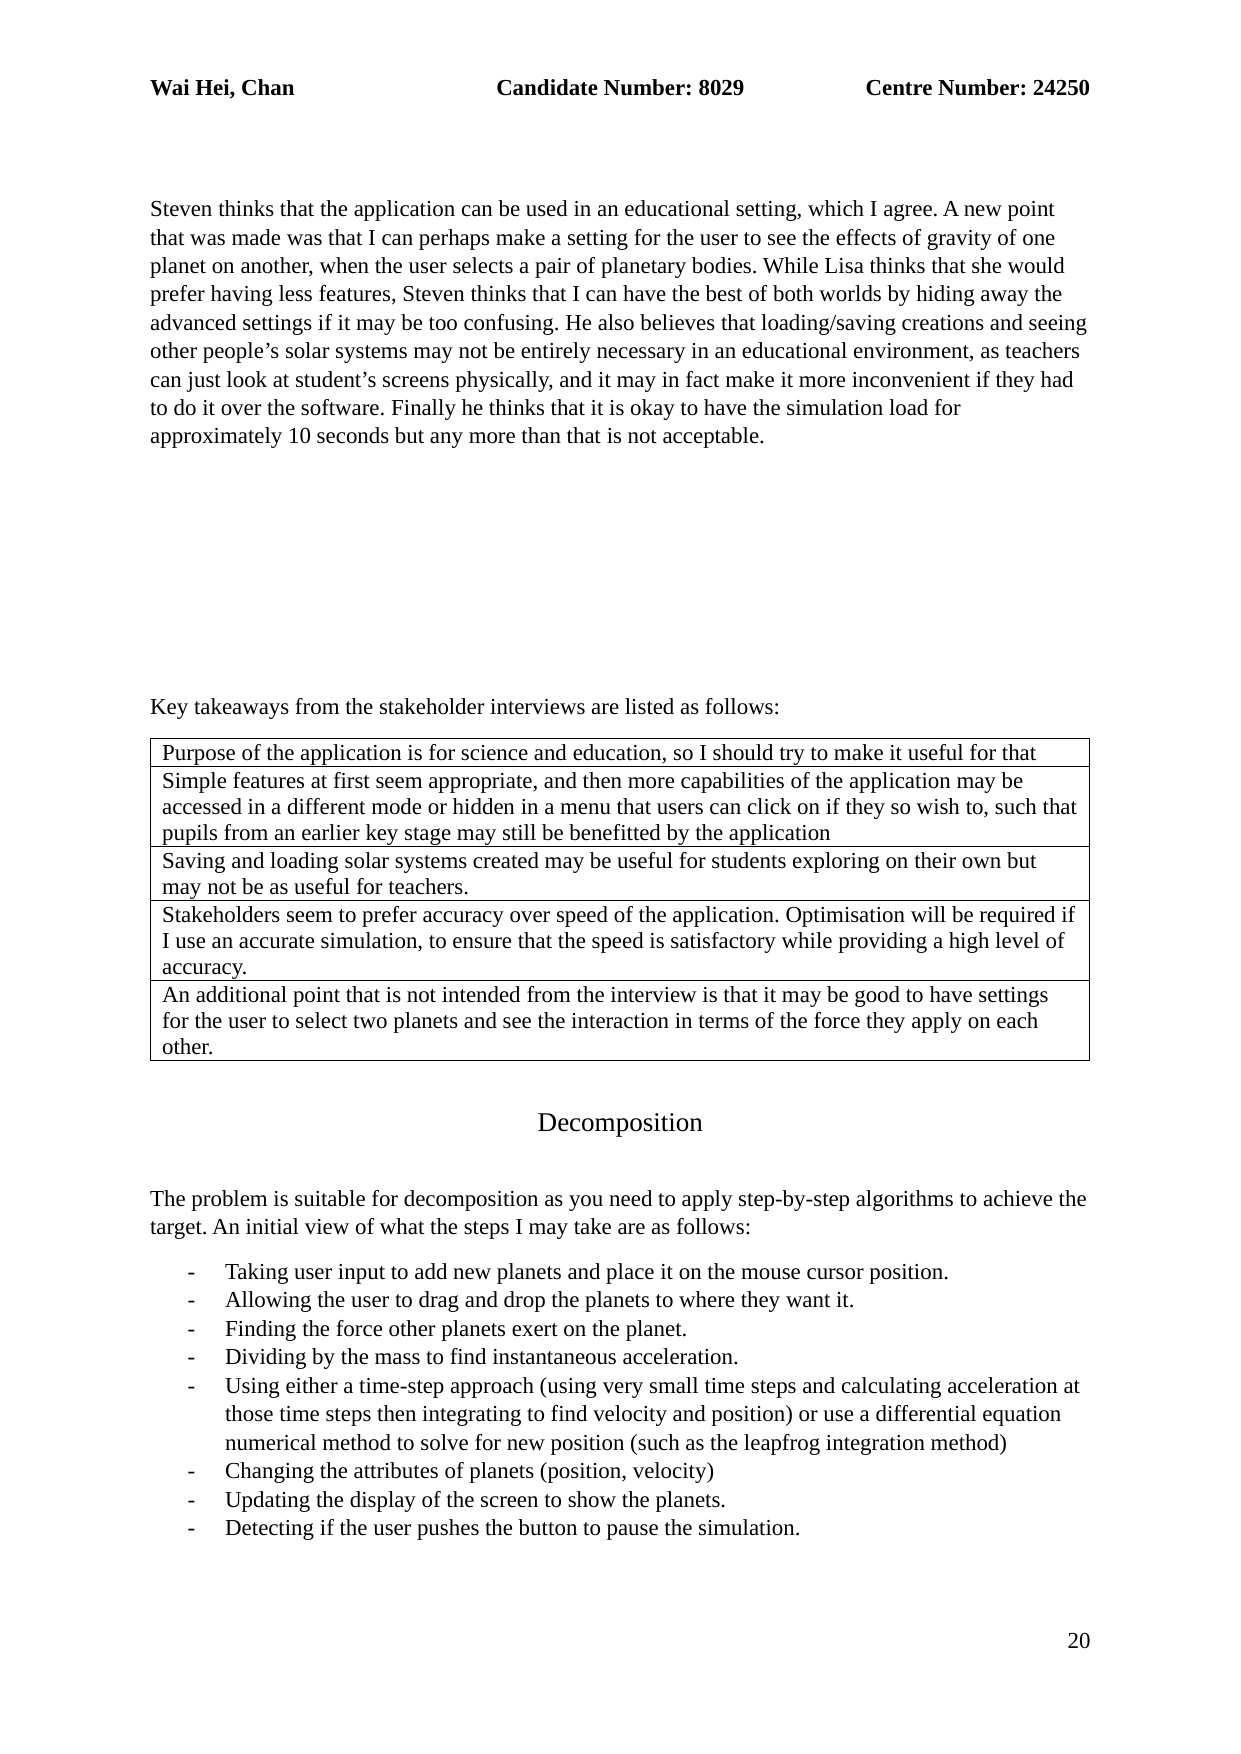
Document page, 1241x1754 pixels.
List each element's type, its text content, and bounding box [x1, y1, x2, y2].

text The problem is suitable for decomposition as you need to apply step-by-step algorithms to achieve the target. An initial view of what the steps I may take are as follows: [150, 1184, 1090, 1239]
table_cell An additional point that is not intended from the interview is that it may be good to have settings for the user to select two planets and see the interaction in terms of the force they apply on each other. [151, 981, 1089, 1060]
table_cell Stakeholders seem to prefer accuracy over speed of the application. Optimisation will be required if I use an accurate simulation, to ensure that the speed is satisfactory while providing a high level of accuracy. [151, 901, 1089, 980]
subtitle Decomposition [150, 1106, 1090, 1137]
list Dividing by the mass to find instantaneous acceleration. [187, 1343, 1090, 1370]
list Using either a time-step approach (using very small time steps and calculating acceleration at those time steps then integrating to find velocity and position) or use a differential equation numerical method to solve for new position (such as the leapfrog integration method) [187, 1372, 1090, 1455]
list Detecting if the user pushes the button to pause the simulation. [187, 1514, 1090, 1540]
list Changing the attributes of planets (position, velocity) [187, 1457, 1090, 1483]
text Steven thinks that the application can be used in an educational setting, which I agree. A new point that was made was that I can perhaps make a setting for the user to see the effects of gravity of one planet on another, when the user selects a pair of planetary bodies. While Lisa thinks that she would prefer having less features, Steven thinks that I can have the best of both worlds by hiding away the advanced settings if it may be too confusing. He also believes that loading/saving creations and seeing other people’s solar systems may not be entirely necessary in an educational environment, as teachers can just look at student’s screens physically, and it may in fact make it more inconvenient if they had to do it over the software. Finally he thinks that it is okay to have the simulation load for approximately 10 seconds but any more than that is not acceptable. [150, 195, 1090, 449]
table_header Purpose of the application is for science and education, so I should try to make it useful for that [151, 739, 1089, 766]
list Finding the force other planets exert on the planet. [187, 1315, 1090, 1341]
list Allowing the user to drag and drop the planets to where they want it. [187, 1287, 1090, 1313]
list Taking user input to add new planets and place it on the mouse cursor position. [187, 1258, 1090, 1284]
table_cell Simple features at first seem appropriate, and then more capabilities of the application may be accessed in a different mode or hidden in a menu that users can click on if they so wish to, such that pupils from an earlier key stage may still be benefitted by the application [151, 767, 1089, 846]
table_cell Saving and loading solar systems created may be useful for students exploring on their own but may not be as useful for teachers. [151, 847, 1089, 899]
list Updating the display of the screen to show the planets. [187, 1486, 1090, 1512]
text Key takeaways from the stakeholder interviews are listed as follows: [150, 693, 1090, 719]
